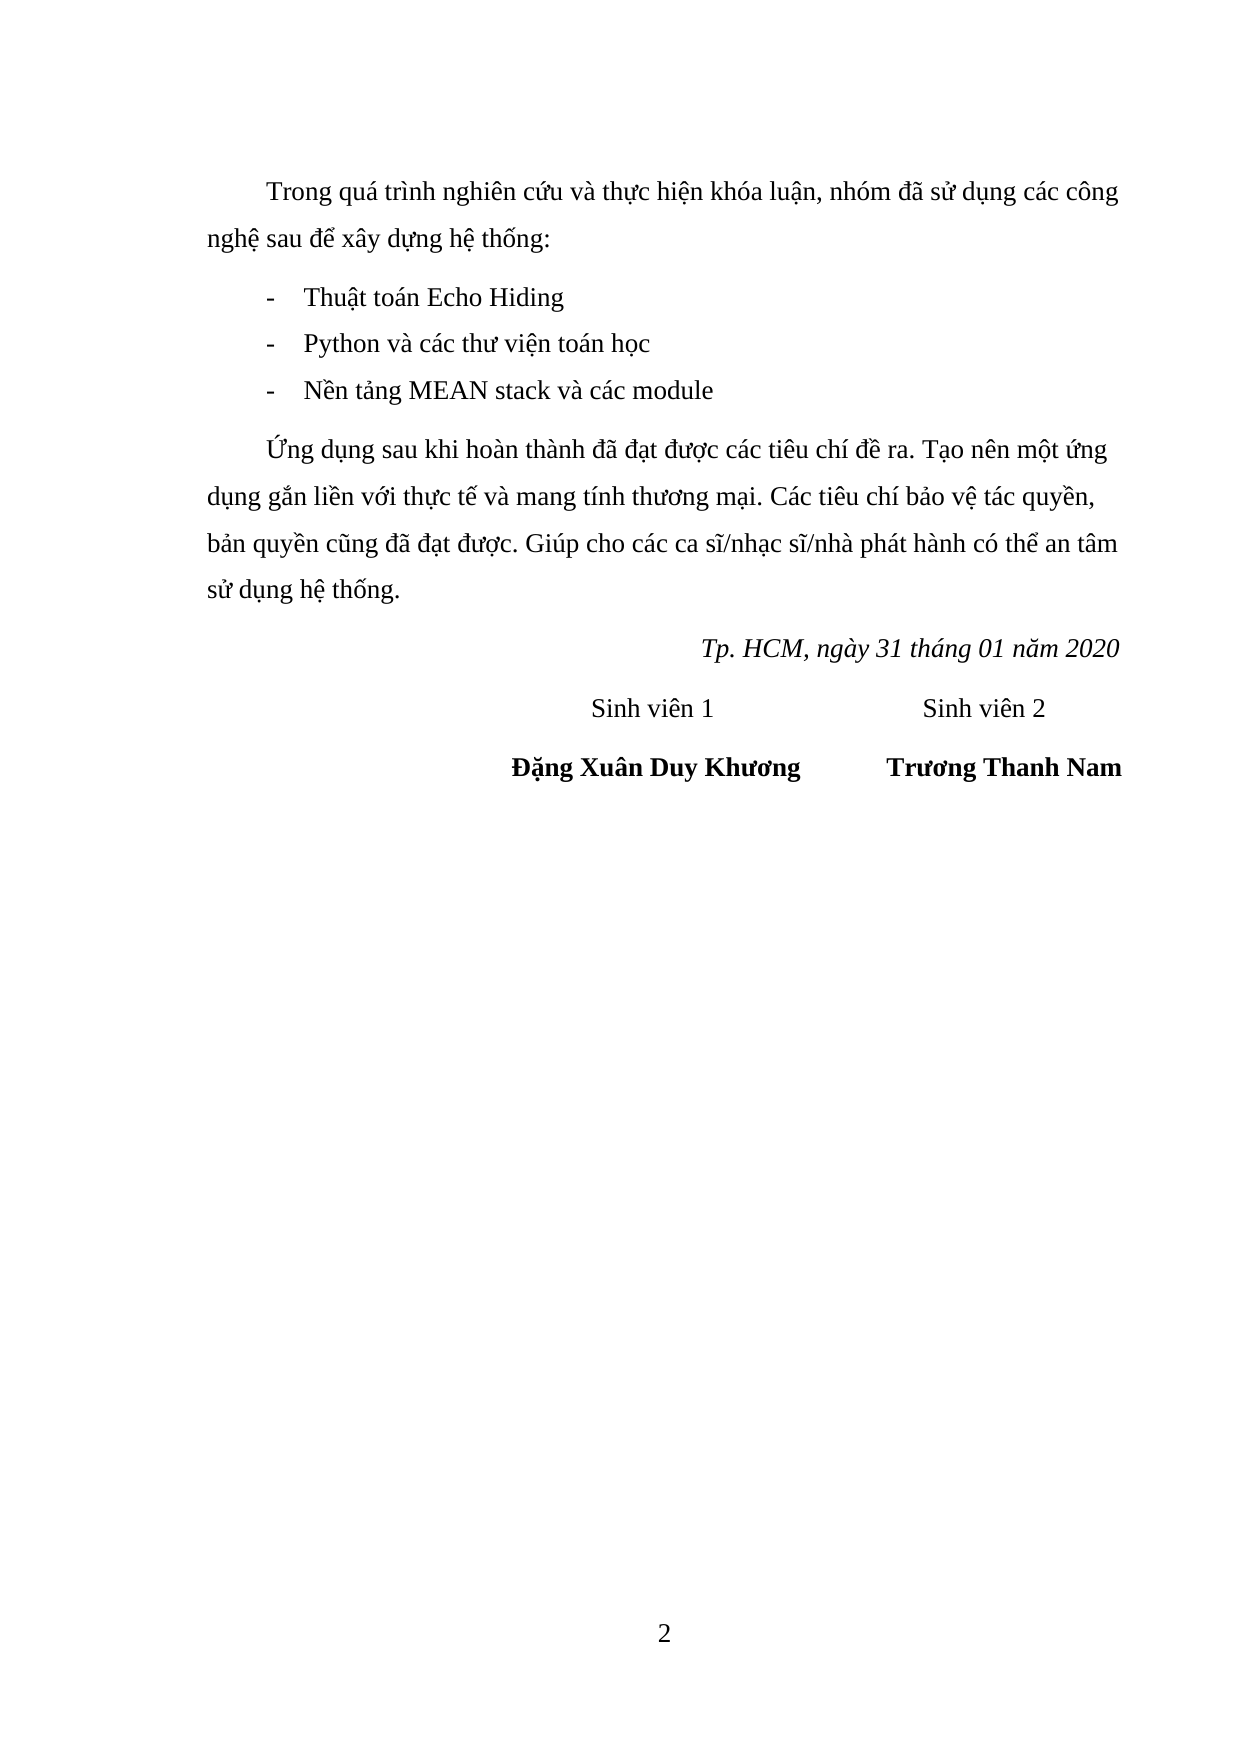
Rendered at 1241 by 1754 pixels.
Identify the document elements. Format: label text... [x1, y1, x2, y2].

list Nền tảng MEAN stack và các module [266, 374, 1122, 405]
list Python và các thư viện toán học [266, 327, 1122, 359]
text Ứng dụng sau khi hoàn thành đã đạt được các tiêu chí đề ra. Tạo nên một ứng dụng gắn liền với thực tế và mang tính thương mại. Các tiêu chí bảo vệ tác quyền, bản quyền cũng đã đạt được. Giúp cho các ca sĩ/nhạc sĩ/nhà phát hành có thể an tâm sử dụng hệ thống. [207, 433, 1122, 604]
text Tp. HCM, ngày 31 tháng 01 năm 2020 [207, 632, 1122, 664]
text Sinh viên 1 Sinh viên 2 [591, 692, 1122, 723]
list Thuật toán Echo Hiding [266, 281, 1122, 312]
text Đặng Xuân Duy Khương Trương Thanh Nam [207, 751, 1122, 782]
text Trong quá trình nghiên cứu và thực hiện khóa luận, nhóm đã sử dụng các công nghệ sau để xây dựng hệ thống: [207, 175, 1122, 253]
